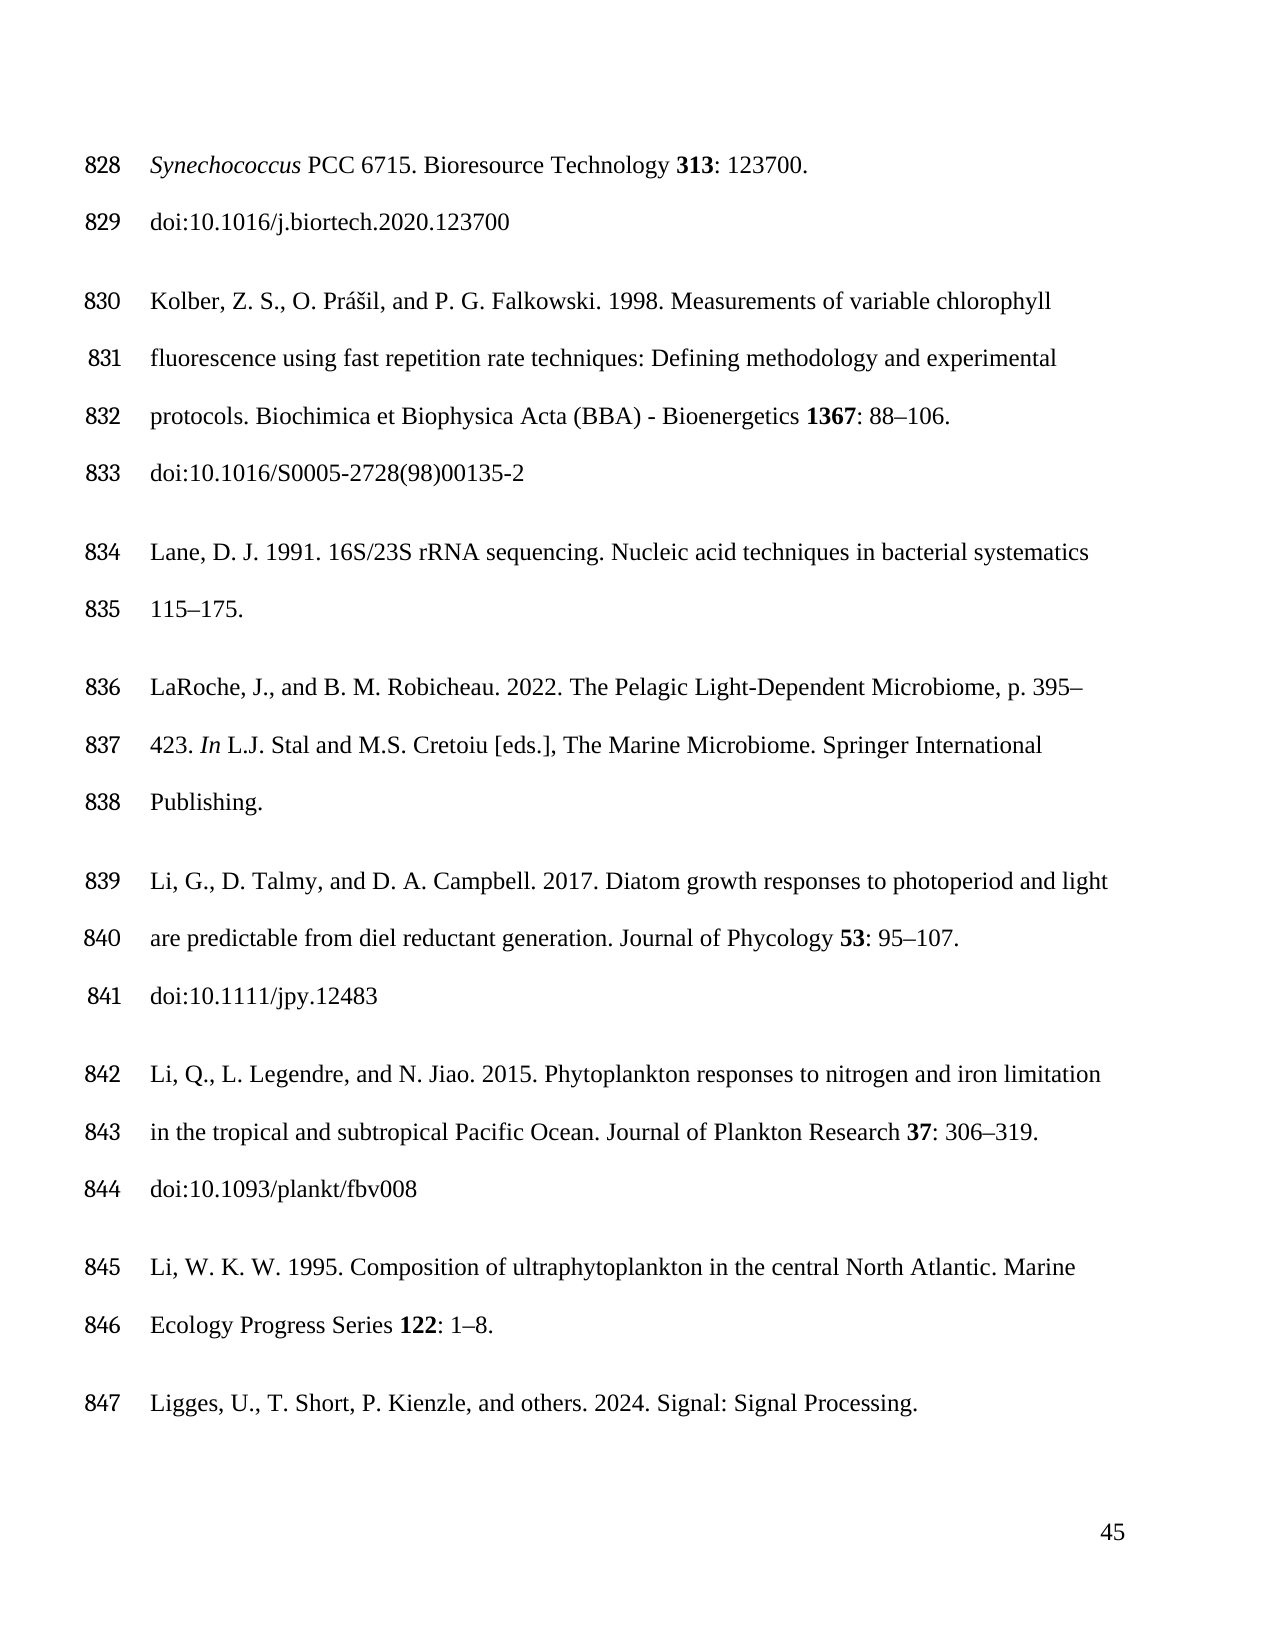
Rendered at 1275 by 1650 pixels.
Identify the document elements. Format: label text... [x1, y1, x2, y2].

text Kolber, Z. S., O. Prášil, and P. G. Falkowski. 1998. Measurements of variable chlorophyll fluorescence using fast repetition rate techniques: Defining methodology and experimental protocols. Biochimica et Biophysica Acta (BBA) - Bioenergetics 1367: 88–106. doi:10.1016/S0005-2728(98)00135-2 [150, 286, 1125, 487]
text Ligges, U., T. Short, P. Kienzle, and others. 2024. Signal: Signal Processing. [150, 1388, 1125, 1417]
text Li, G., D. Talmy, and D. A. Campbell. 2017. Diatom growth responses to photoperiod and light are predictable from diel reductant generation. Journal of Phycology 53: 95–107. doi:10.1111/jpy.12483 [150, 866, 1125, 1009]
text Lane, D. J. 1991. 16S/23S rRNA sequencing. Nucleic acid techniques in bacterial systematics 115–175. [150, 537, 1125, 623]
text Li, Q., L. Legendre, and N. Jiao. 2015. Phytoplankton responses to nitrogen and iron limitation in the tropical and subtropical Pacific Ocean. Journal of Plankton Research 37: 306–319. doi:10.1093/plankt/fbv008 [150, 1059, 1125, 1203]
text Li, W. K. W. 1995. Composition of ultraphytoplankton in the central North Atlantic. Marine Ecology Progress Series 122: 1–8. [150, 1252, 1125, 1339]
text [150, 150, 1125, 236]
text LaRoche, J., and B. M. Robicheau. 2022. The Pelagic Light-Dependent Microbiome, p. 395–423. In L.J. Stal and M.S. Cretoiu [eds.], The Marine Microbiome. Springer International Publishing. [150, 672, 1125, 816]
